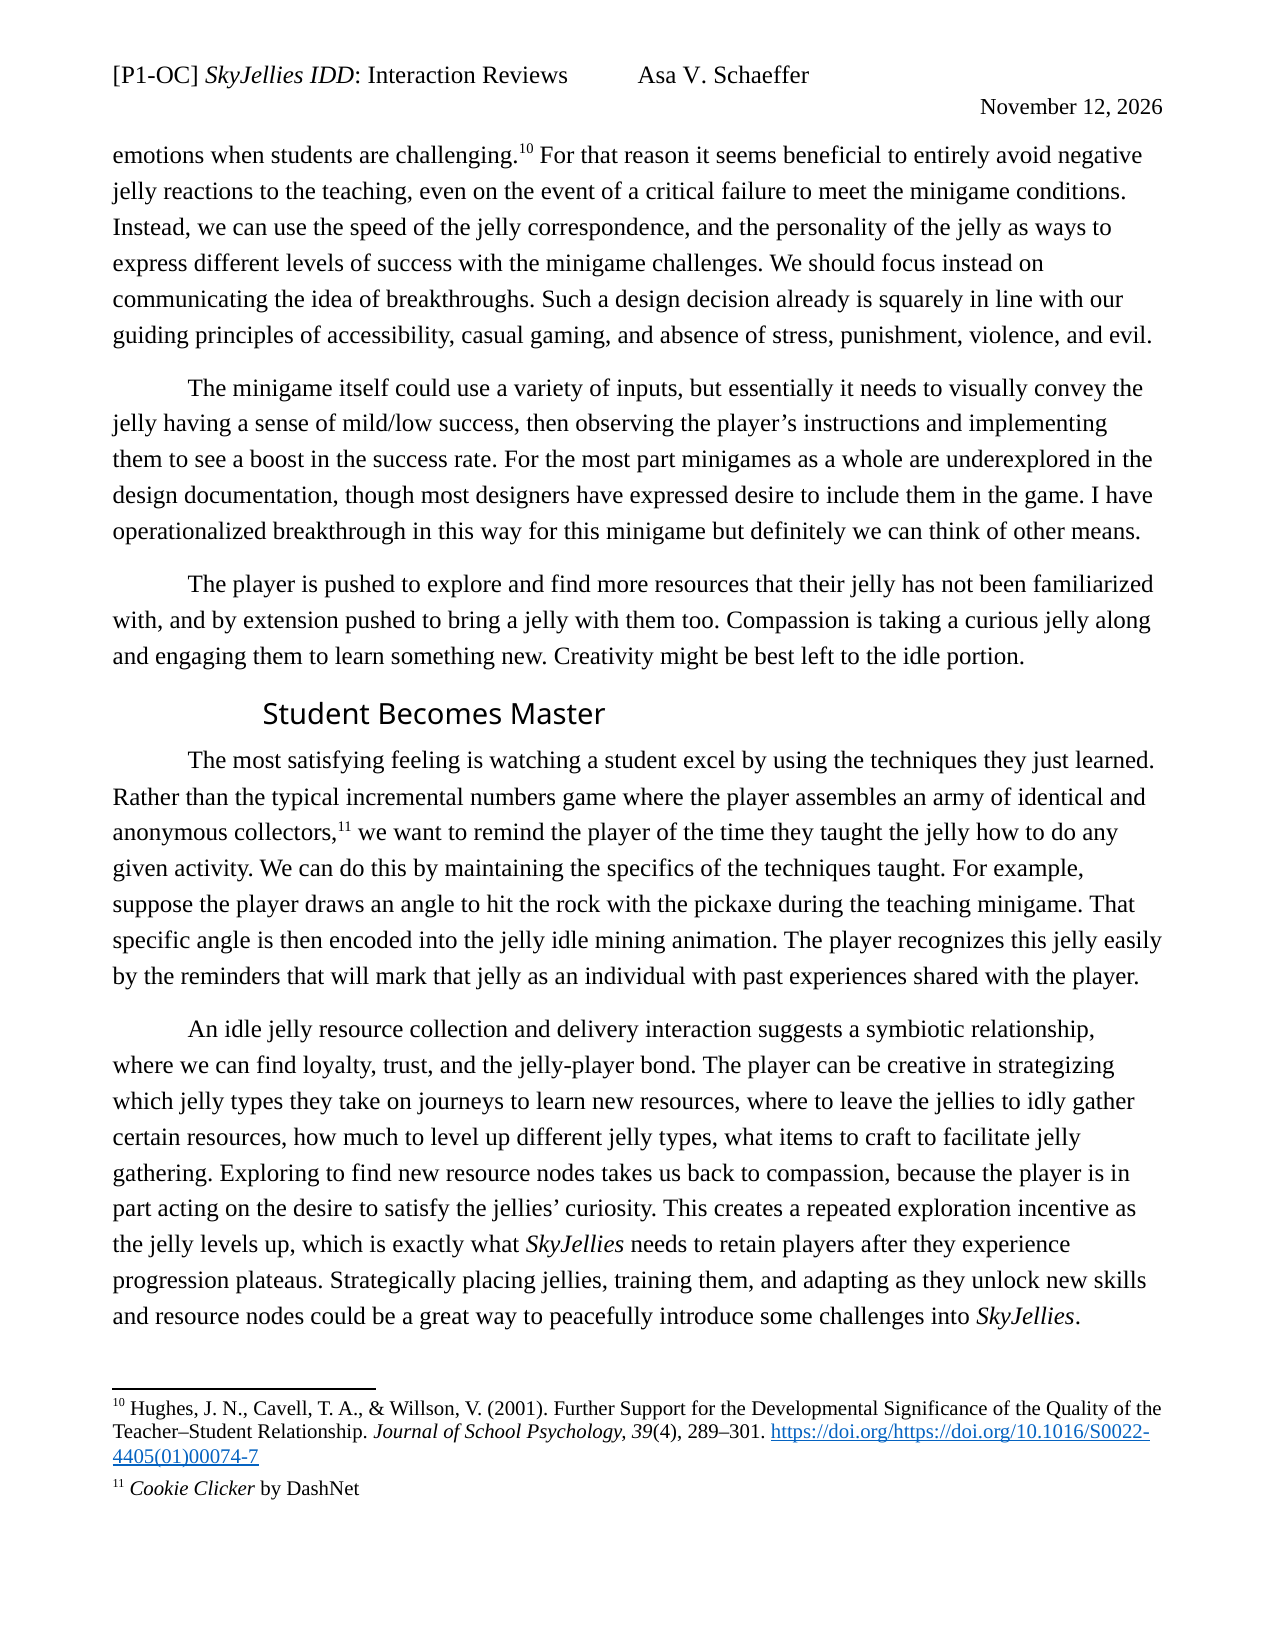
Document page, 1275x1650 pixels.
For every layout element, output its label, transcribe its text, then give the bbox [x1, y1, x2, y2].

subtitle Student Becomes Master [262, 693, 1162, 733]
text The minigame itself could use a variety of inputs, but essentially it needs to visually convey the jelly having a sense of mild/low success, then observing the player’s instructions and implementing them to see a boost in the success rate. For the most part minigames as a whole are underexplored in the design documentation, though most designers have expressed desire to include them in the game. I have operationalized breakthrough in this way for this minigame but definitely we can think of other means. [112, 373, 1162, 545]
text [112, 140, 1162, 349]
text The most satisfying feeling is watching a student excel by using the techniques they just learned. Rather than the typical incremental numbers game where the player assembles an army of identical and anonymous collectors, we want to remind the player of the time they taught the jelly how to do any given activity. We can do this by maintaining the specifics of the techniques taught. For example, suppose the player draws an angle to hit the rock with the pickaxe during the teaching minigame. That specific angle is then encoded into the jelly idle mining animation. The player recognizes this jelly easily by the reminders that will mark that jelly as an individual with past experiences shared with the player. [112, 746, 1162, 990]
text The player is pushed to explore and find more resources that their jelly has not been familiarized with, and by extension pushed to bring a jelly with them too. Compassion is taking a curious jelly along and engaging them to learn something new. Creativity might be best left to the idle portion. [112, 569, 1162, 669]
text An idle jelly resource collection and delivery interaction suggests a symbiotic relationship, where we can find loyalty, trust, and the jelly-player bond. The player can be creative in strategizing which jelly types they take on journeys to learn new resources, where to leave the jellies to idly gather certain resources, how much to level up different jelly types, what items to craft to facilitate jelly gathering. Exploring to find new resource nodes takes us back to compassion, because the player is in part acting on the desire to satisfy the jellies’ curiosity. This creates a repeated exploration incentive as the jelly levels up, which is exactly what SkyJellies needs to retain players after they experience progression plateaus. Strategically placing jellies, training them, and adapting as they unlock new skills and resource nodes could be a great way to peacefully introduce some challenges into SkyJellies. [112, 1014, 1162, 1330]
